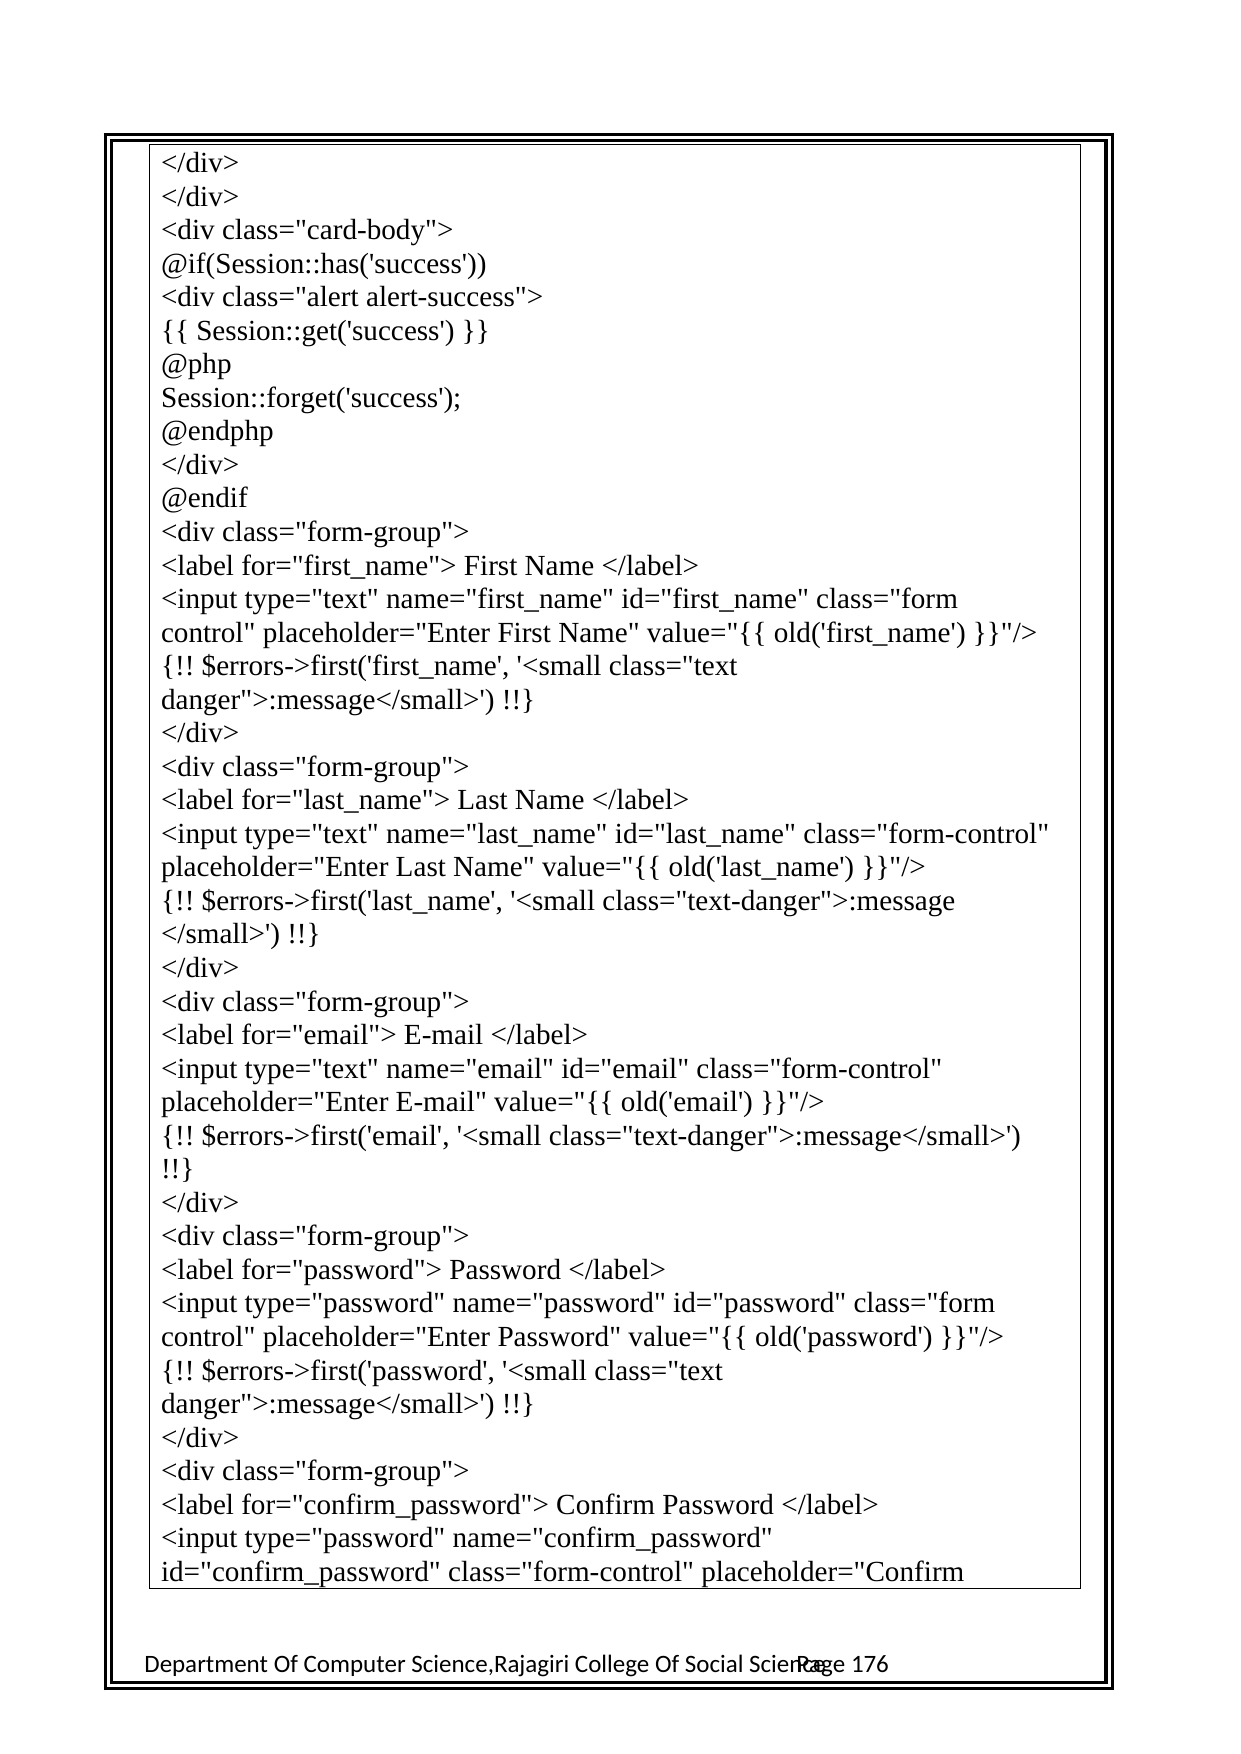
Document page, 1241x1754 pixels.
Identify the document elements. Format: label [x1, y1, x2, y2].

table_header [150, 145, 1080, 1587]
